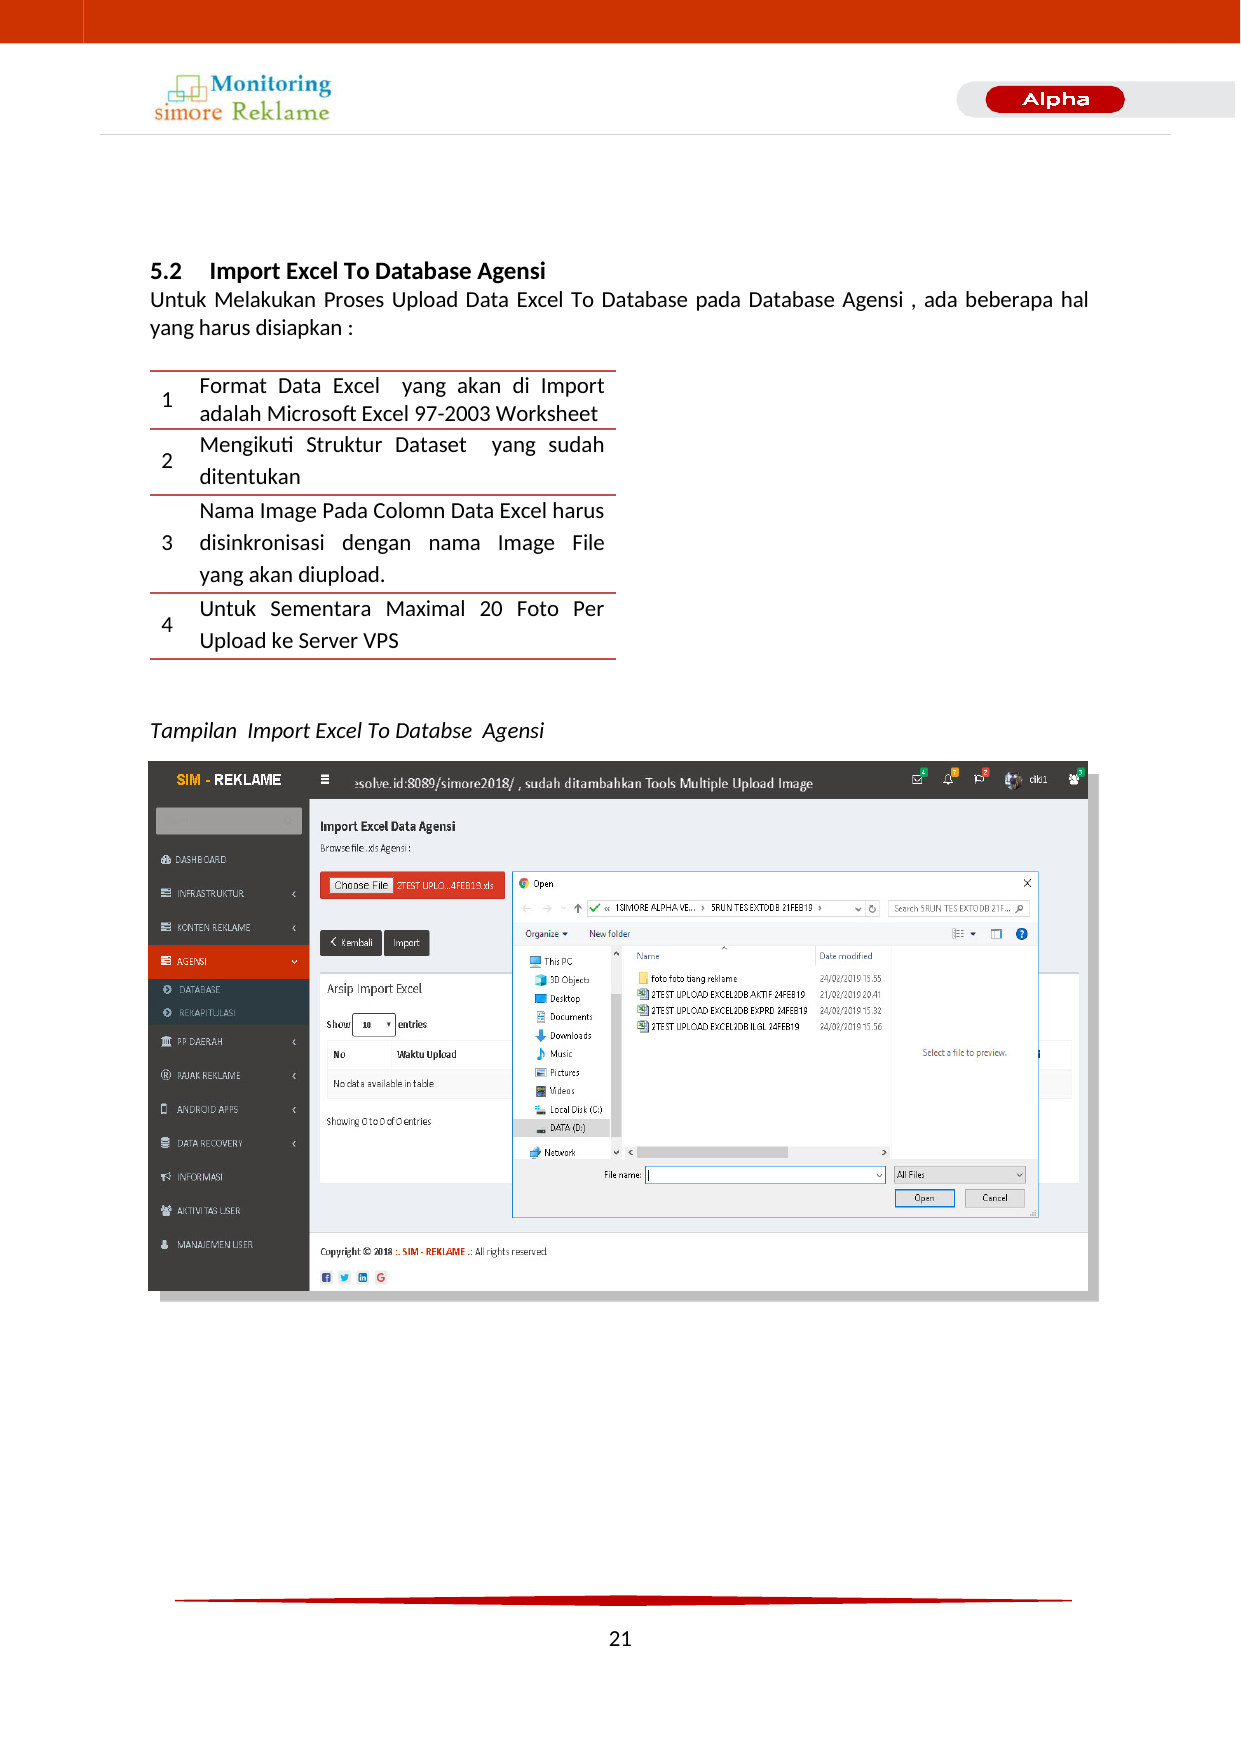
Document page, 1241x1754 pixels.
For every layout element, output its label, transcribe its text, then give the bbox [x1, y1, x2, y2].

table_cell 3 [150, 496, 188, 592]
picture [148, 761, 1088, 1291]
text Untuk Melakukan Proses Upload Data Excel To Database pada Database Agensi , ada beberapa hal yang harus disiapkan : [150, 285, 1090, 341]
table_cell Untuk Sementara Maximal 20 Foto Per Upload ke Server VPS [188, 594, 616, 658]
subtitle 5.2 Import Excel To Database Agensi [150, 255, 1090, 285]
table_header 1 [150, 372, 188, 428]
table_cell 4 [150, 594, 188, 658]
text Tampilan Import Excel To Databse Agensi [150, 716, 1090, 744]
picture [149, 63, 339, 128]
table_header Format Data Excel yang akan di Import adalah Microsoft Excel 97-2003 Worksheet [188, 372, 616, 428]
table_cell Mengikuti Struktur Dataset yang sudah ditentukan [188, 430, 616, 494]
table_cell Nama Image Pada Colomn Data Excel harus disinkronisasi dengan nama Image File yang akan diupload. [188, 496, 616, 592]
table_cell 2 [150, 430, 188, 494]
